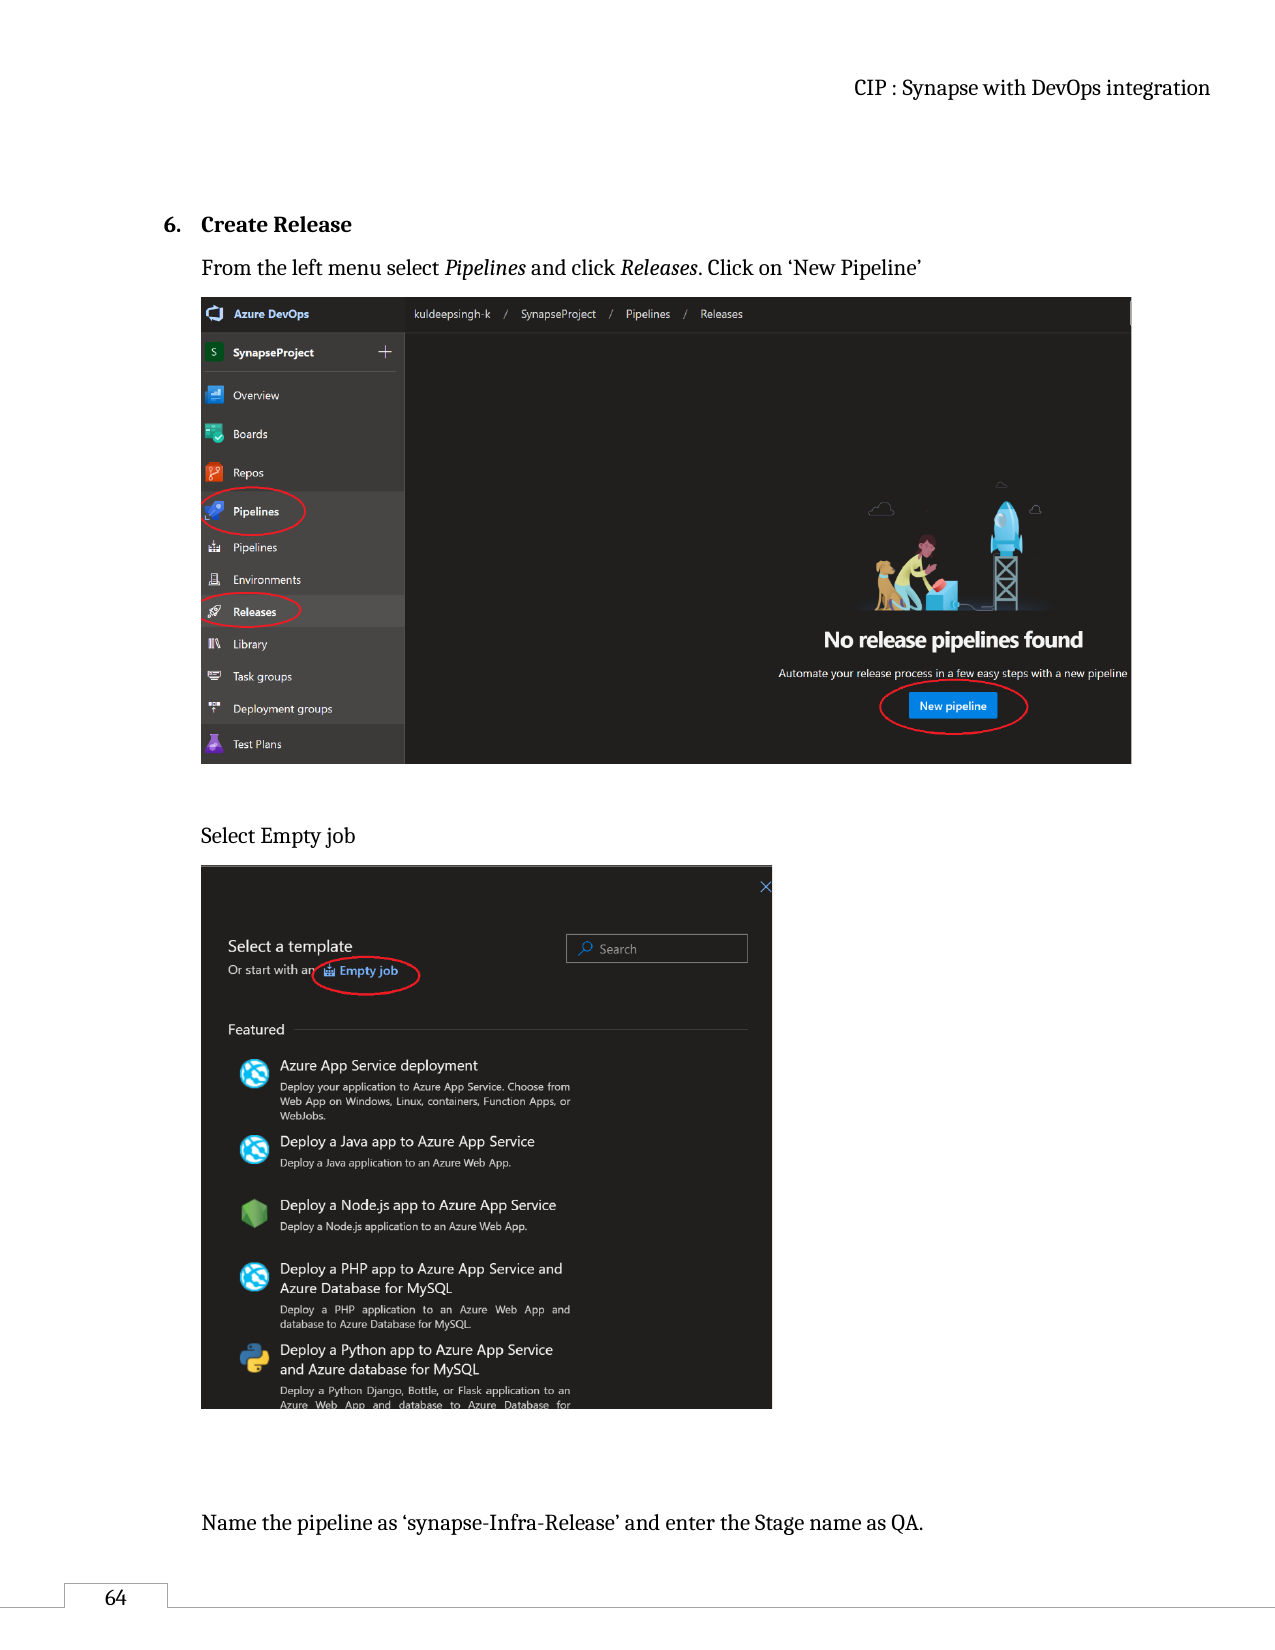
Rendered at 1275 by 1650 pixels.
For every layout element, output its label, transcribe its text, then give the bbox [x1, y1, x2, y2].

picture [201, 297, 1132, 764]
list Select Empty job [201, 823, 1196, 849]
list From the left menu select Pipelines and click Releases. Click on ‘New Pipeline’ [201, 254, 1196, 281]
text Create Release [164, 212, 1211, 238]
list Name the pipeline as ‘synapse-Infra-Release’ and enter the Stage name as QA. [201, 1510, 1196, 1536]
picture [201, 865, 773, 1409]
